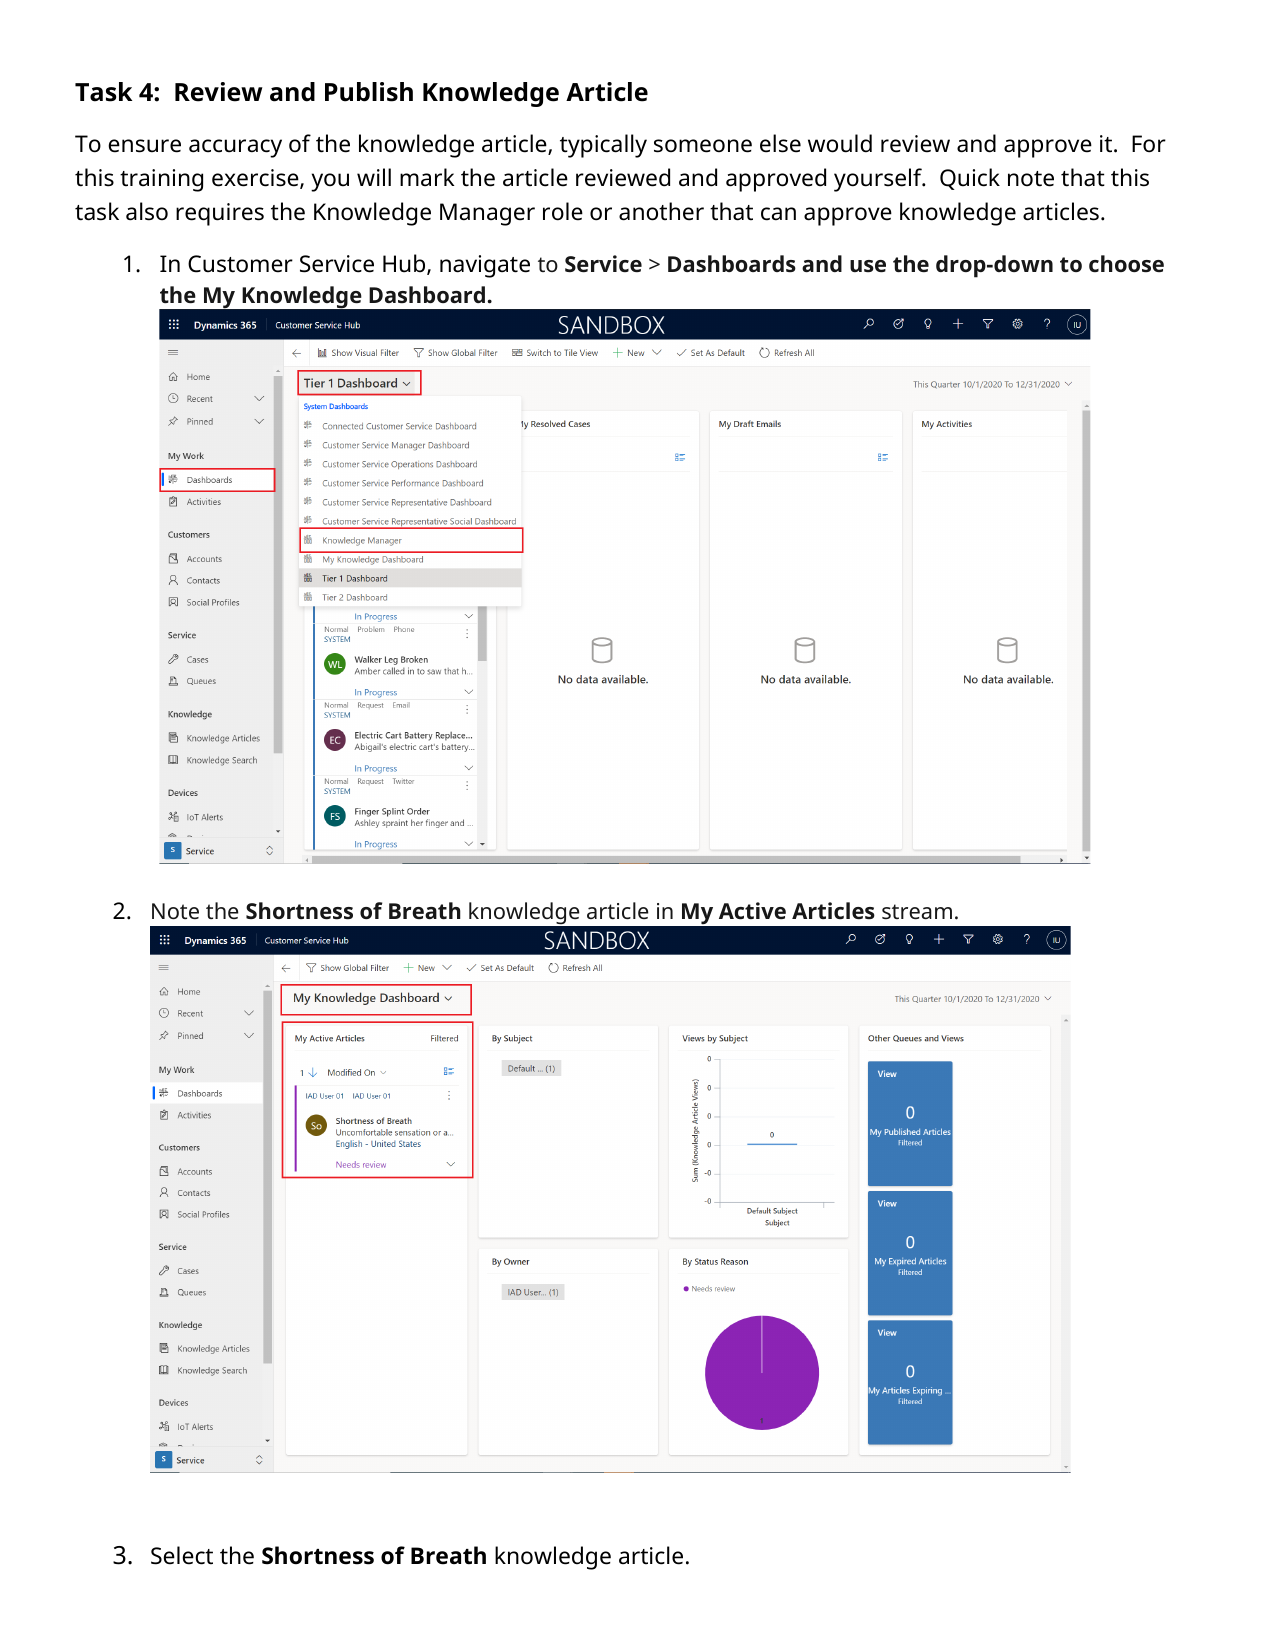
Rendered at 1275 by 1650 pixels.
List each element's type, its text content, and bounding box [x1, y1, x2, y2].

text To ensure accuracy of the knowledge article, typically someone else would review and approve it. For this training exercise, you will mark the article reviewed and approved yourself. Quick note that this task also requires the Knowledge Manager role or another that can approve knowledge articles. [75, 128, 1200, 227]
picture [159, 309, 1091, 864]
list Select the Shortness of Breath knowledge article. [112, 1538, 1200, 1572]
picture [150, 926, 1071, 1473]
subtitle Task 4: Review and Publish Knowledge Article [75, 75, 1200, 109]
